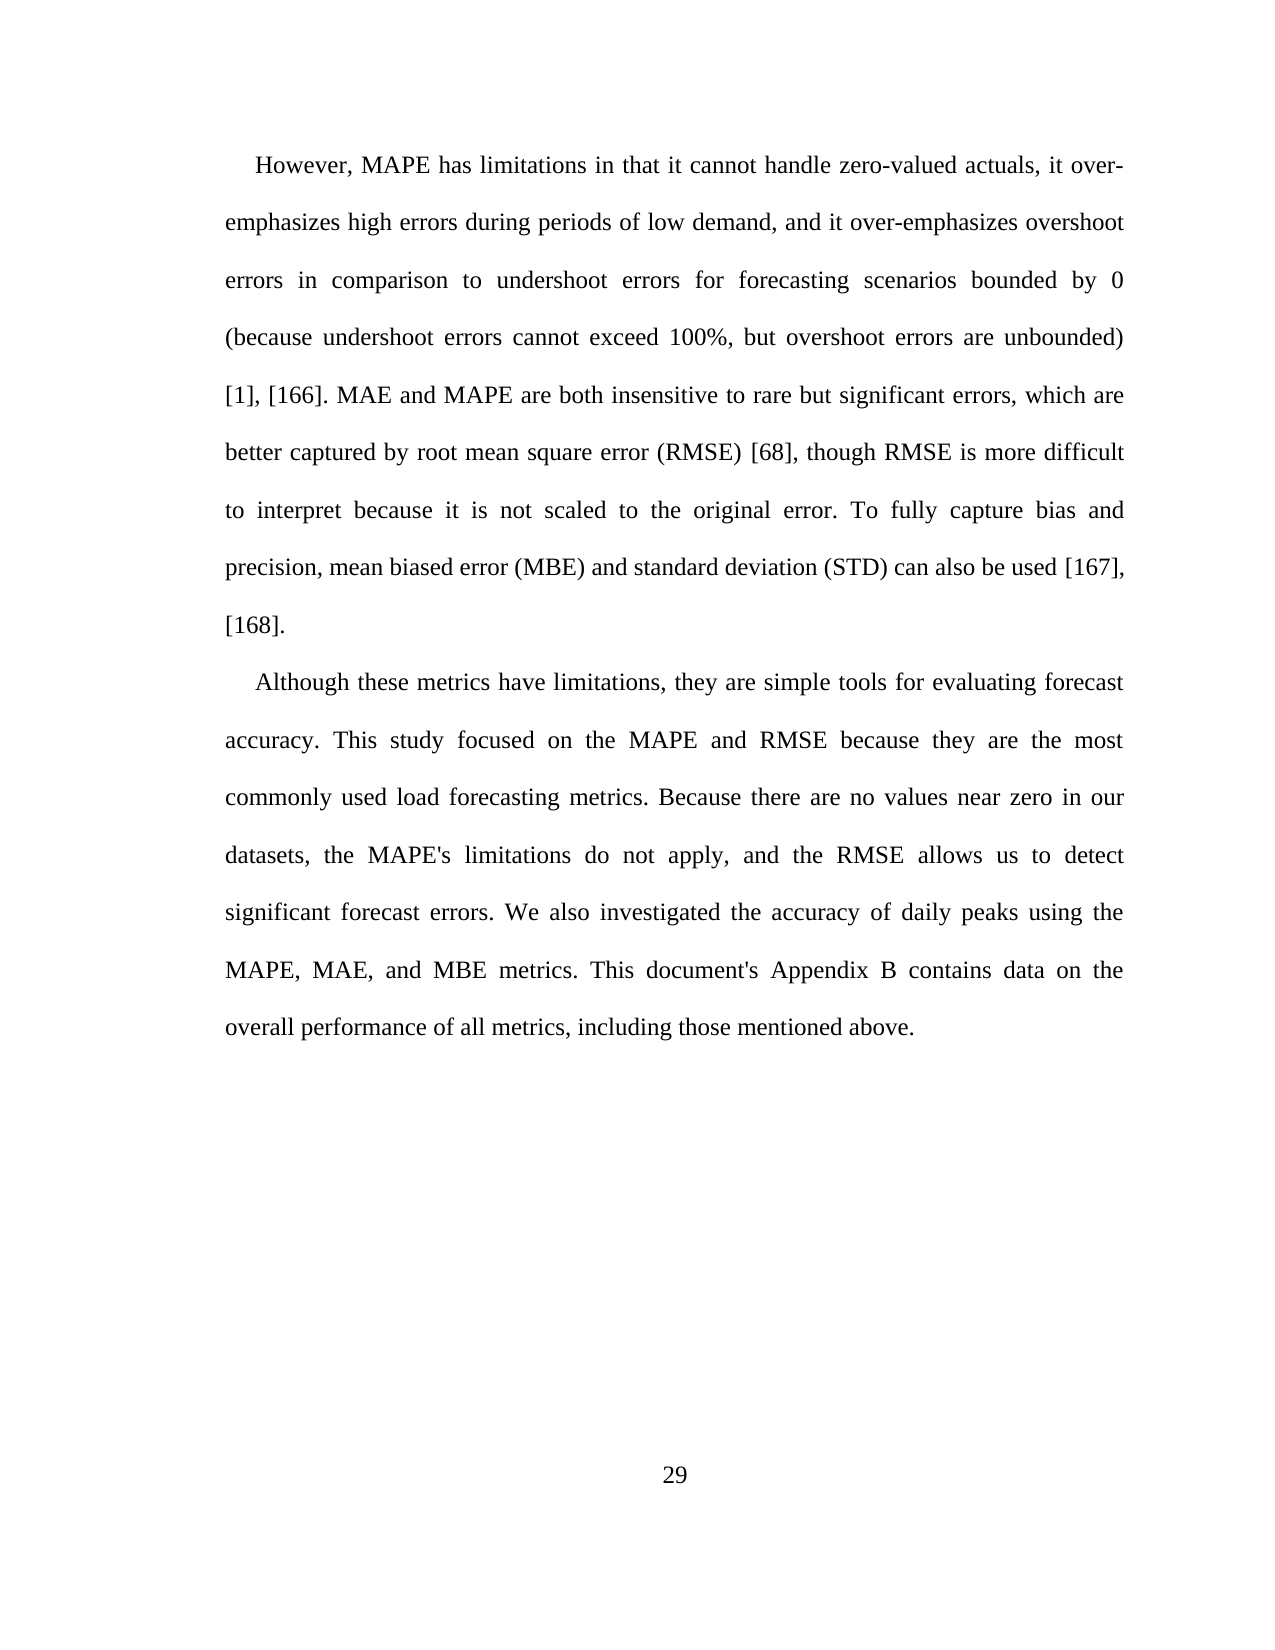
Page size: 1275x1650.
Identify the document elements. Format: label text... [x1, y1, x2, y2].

text However, MAPE has limitations in that it cannot handle zero-valued actuals, it over-emphasizes high errors during periods of low demand, and it over-emphasizes overshoot errors in comparison to undershoot errors for forecasting scenarios bounded by 0 (because undershoot errors cannot exceed 100%, but overshoot errors are unbounded) [1], [166]. MAE and MAPE are both insensitive to rare but significant errors, which are better captured by root mean square error (RMSE) [68], though RMSE is more difficult to interpret because it is not scaled to the original error. To fully capture bias and precision, mean biased error (MBE) and standard deviation (STD) can also be used [167], [168]. [225, 150, 1125, 639]
text Although these metrics have limitations, they are simple tools for evaluating forecast accuracy. This study focused on the MAPE and RMSE because they are the most commonly used load forecasting metrics. Because there are no values near zero in our datasets, the MAPE's limitations do not apply, and the RMSE allows us to detect significant forecast errors. We also investigated the accuracy of daily peaks using the MAPE, MAE, and MBE metrics. This document's Appendix B contains data on the overall performance of all metrics, including those mentioned above. [225, 667, 1125, 1041]
